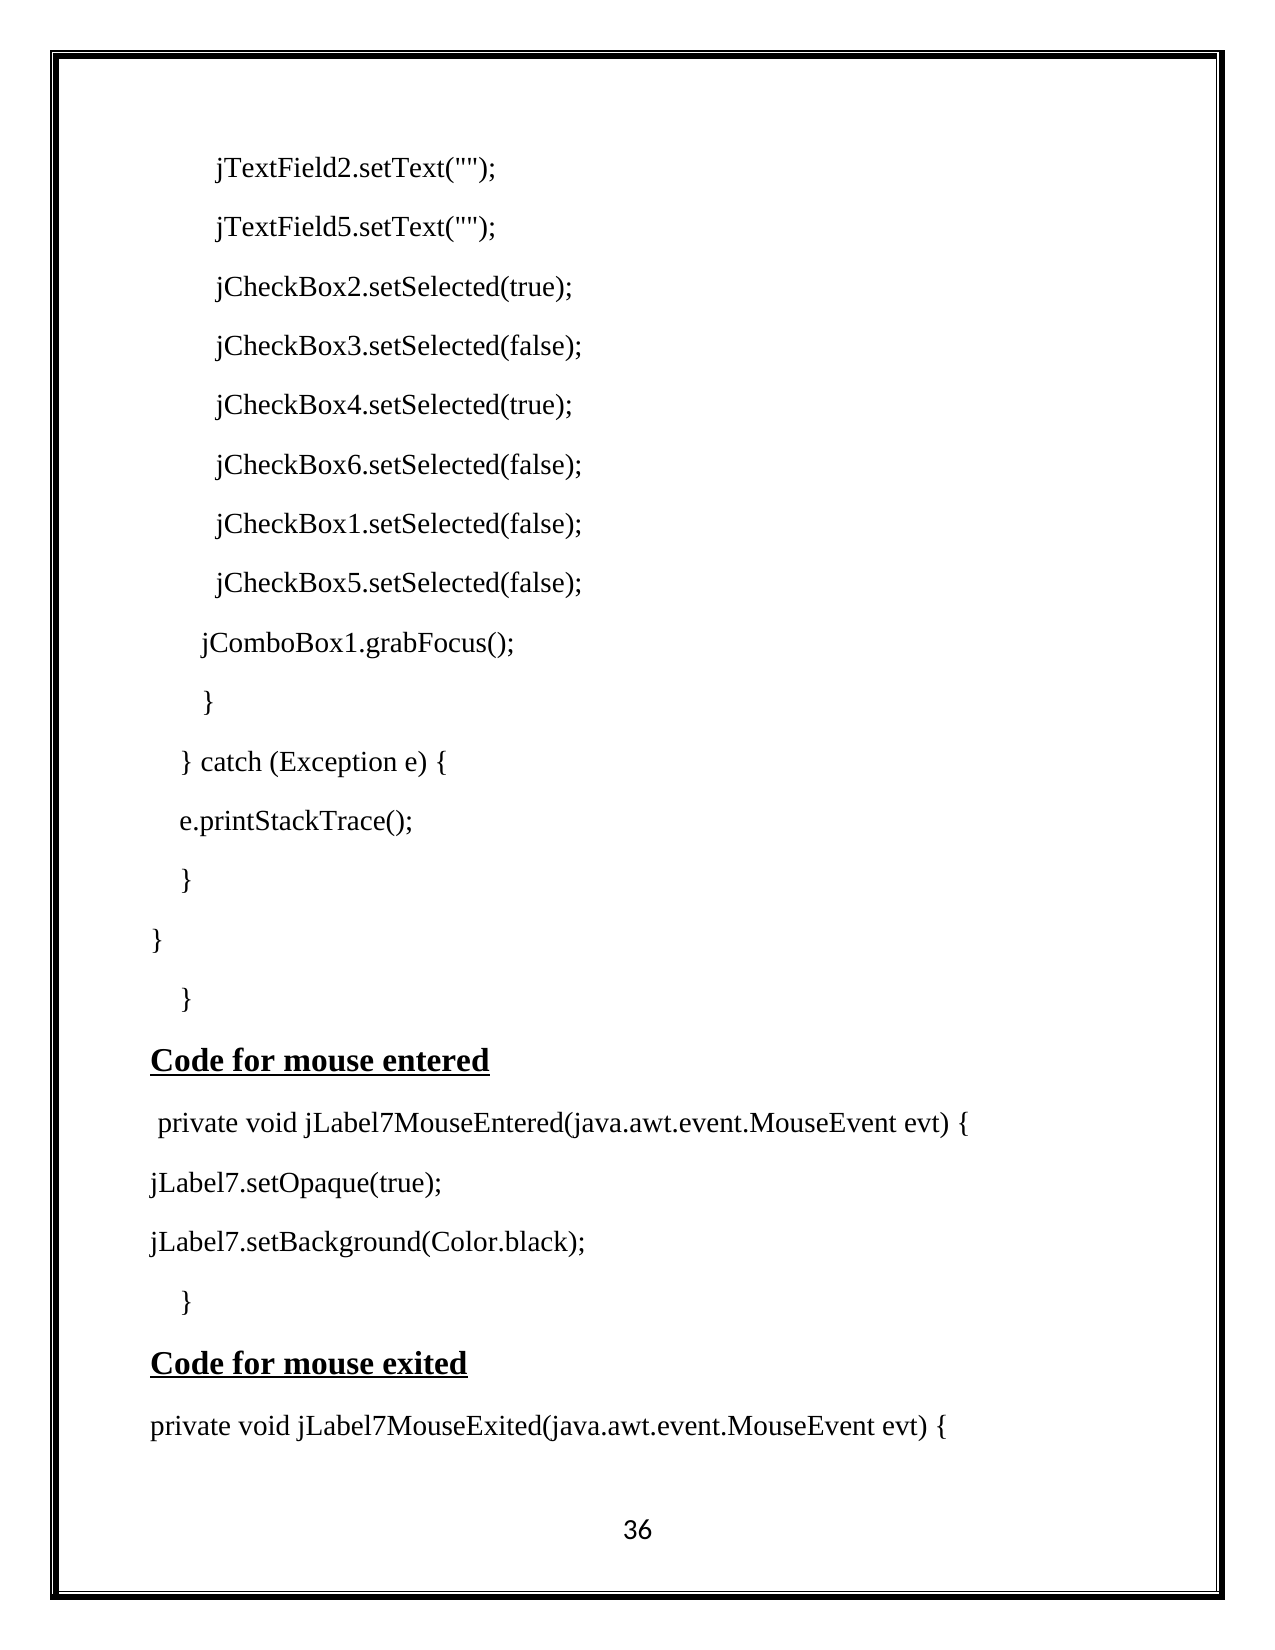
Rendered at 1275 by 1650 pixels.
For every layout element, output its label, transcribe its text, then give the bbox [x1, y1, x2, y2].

text } [150, 684, 1125, 718]
text Code for mouse exited [150, 1343, 1125, 1381]
text } catch (Exception e) { [150, 744, 1125, 777]
text jComboBox1.grabFocus(); [150, 625, 1125, 658]
text jCheckBox4.setSelected(true); [150, 387, 1125, 421]
text jCheckBox6.setSelected(false); [150, 447, 1125, 480]
text Code for mouse entered [150, 1041, 1125, 1079]
text jCheckBox1.setSelected(false); [150, 506, 1125, 540]
text jTextField5.setText(""); [150, 209, 1125, 243]
text } [150, 1284, 1125, 1317]
text } [150, 922, 1125, 955]
text jLabel7.setOpaque(true); [150, 1165, 1125, 1198]
text jCheckBox2.setSelected(true); [150, 269, 1125, 302]
text jCheckBox3.setSelected(false); [150, 328, 1125, 362]
text jLabel7.setBackground(Color.black); [150, 1224, 1125, 1258]
text private void jLabel7MouseExited(java.awt.event.MouseEvent evt) { [150, 1408, 1125, 1441]
text jTextField2.setText(""); [150, 150, 1125, 183]
text } [150, 981, 1125, 1015]
text private void jLabel7MouseEntered(java.awt.event.MouseEvent evt) { [150, 1106, 1125, 1139]
text jCheckBox5.setSelected(false); [150, 566, 1125, 599]
text e.printStackTrace(); [150, 803, 1125, 837]
text } [150, 862, 1125, 896]
